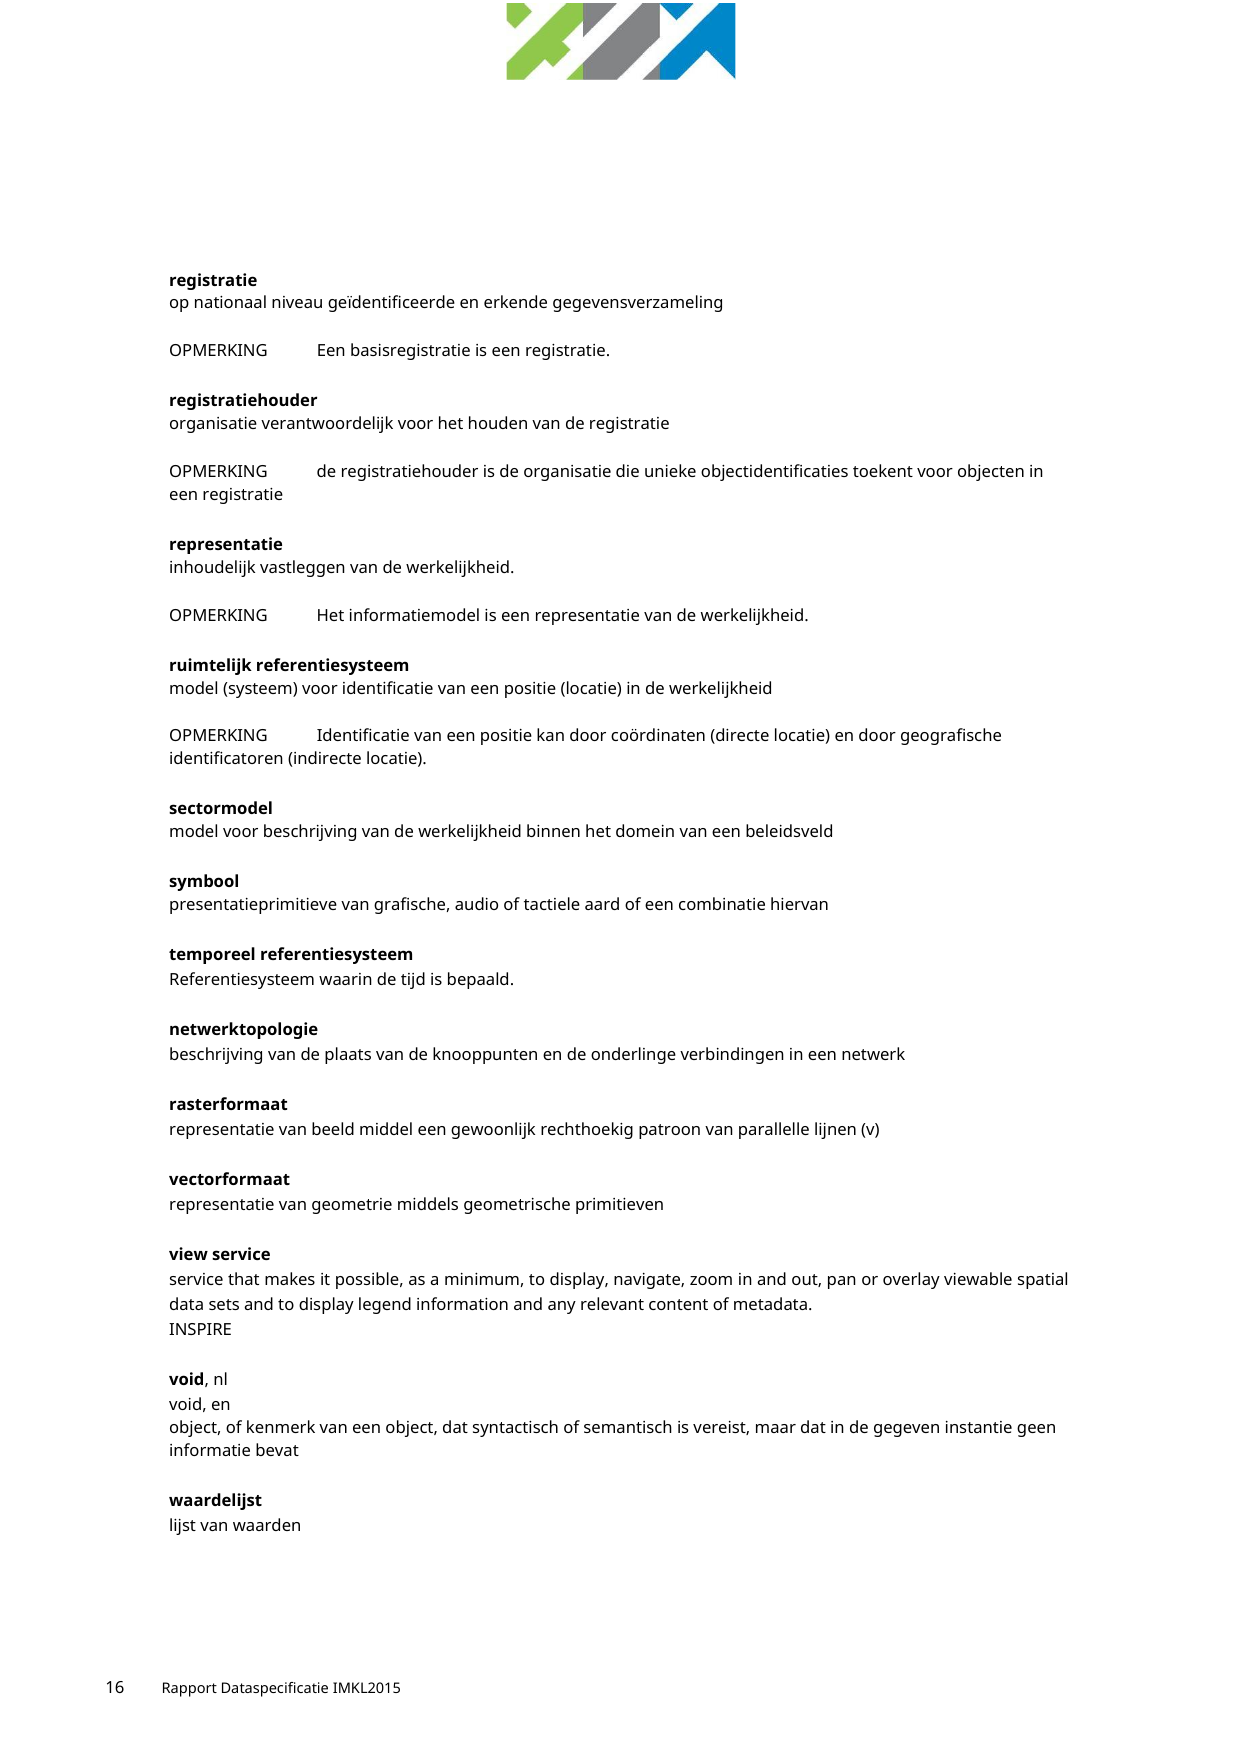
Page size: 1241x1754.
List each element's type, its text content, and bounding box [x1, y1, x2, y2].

picture [506, 3, 718, 80]
picture [677, 50, 736, 80]
table_cell netwerktopologie beschrijving van de plaats van de knooppunten en de onderlinge verbindingen in een netwerk [158, 1015, 1082, 1090]
table_cell symbool presentatieprimitieve van grafische, audio of tactiele aard of een combinatie hiervan [158, 867, 1082, 940]
table_cell ruimtelijk referentiesysteem model (systeem) voor identificatie van een positie (locatie) in de werkelijkheid OPMERKING Identificatie van een positie kan door coördinaten (directe locatie) en door geografische identificatoren (indirecte locatie). [158, 651, 1082, 794]
table_cell void, nl void, en object, of kenmerk van een object, dat syntactisch of semantisch is vereist, maar dat in de gegeven instantie geen informatie bevat [158, 1365, 1082, 1486]
table_cell view service service that makes it possible, as a minimum, to display, navigate, zoom in and out, pan or overlay viewable spatial data sets and to display legend information and any relevant content of metadata. INSPIRE [158, 1240, 1082, 1365]
table_cell waardelijst lijst van waarden [158, 1486, 1082, 1561]
table_cell sectormodel model voor beschrijving van de werkelijkheid binnen het domein van een beleidsveld [158, 794, 1082, 867]
table_cell vectorformaat representatie van geometrie middels geometrische primitieven [158, 1165, 1082, 1240]
table_cell representatie inhoudelijk vastleggen van de werkelijkheid. OPMERKING Het informatiemodel is een representatie van de werkelijkheid. [158, 530, 1082, 651]
table_cell registratie op nationaal niveau geïdentificeerde en erkende gegevensverzameling OPMERKING Een basisregistratie is een registratie. [158, 266, 1082, 386]
table_cell registratiehouder organisatie verantwoordelijk voor het houden van de registratie OPMERKING de registratiehouder is de organisatie die unieke objectidentificaties toekent voor objecten in een registratie [158, 386, 1082, 530]
table_cell temporeel referentiesysteem Referentiesysteem waarin de tijd is bepaald. [158, 940, 1082, 1015]
table_cell rasterformaat representatie van beeld middel een gewoonlijk rechthoekig patroon van parallelle lijnen (v) [158, 1090, 1082, 1165]
